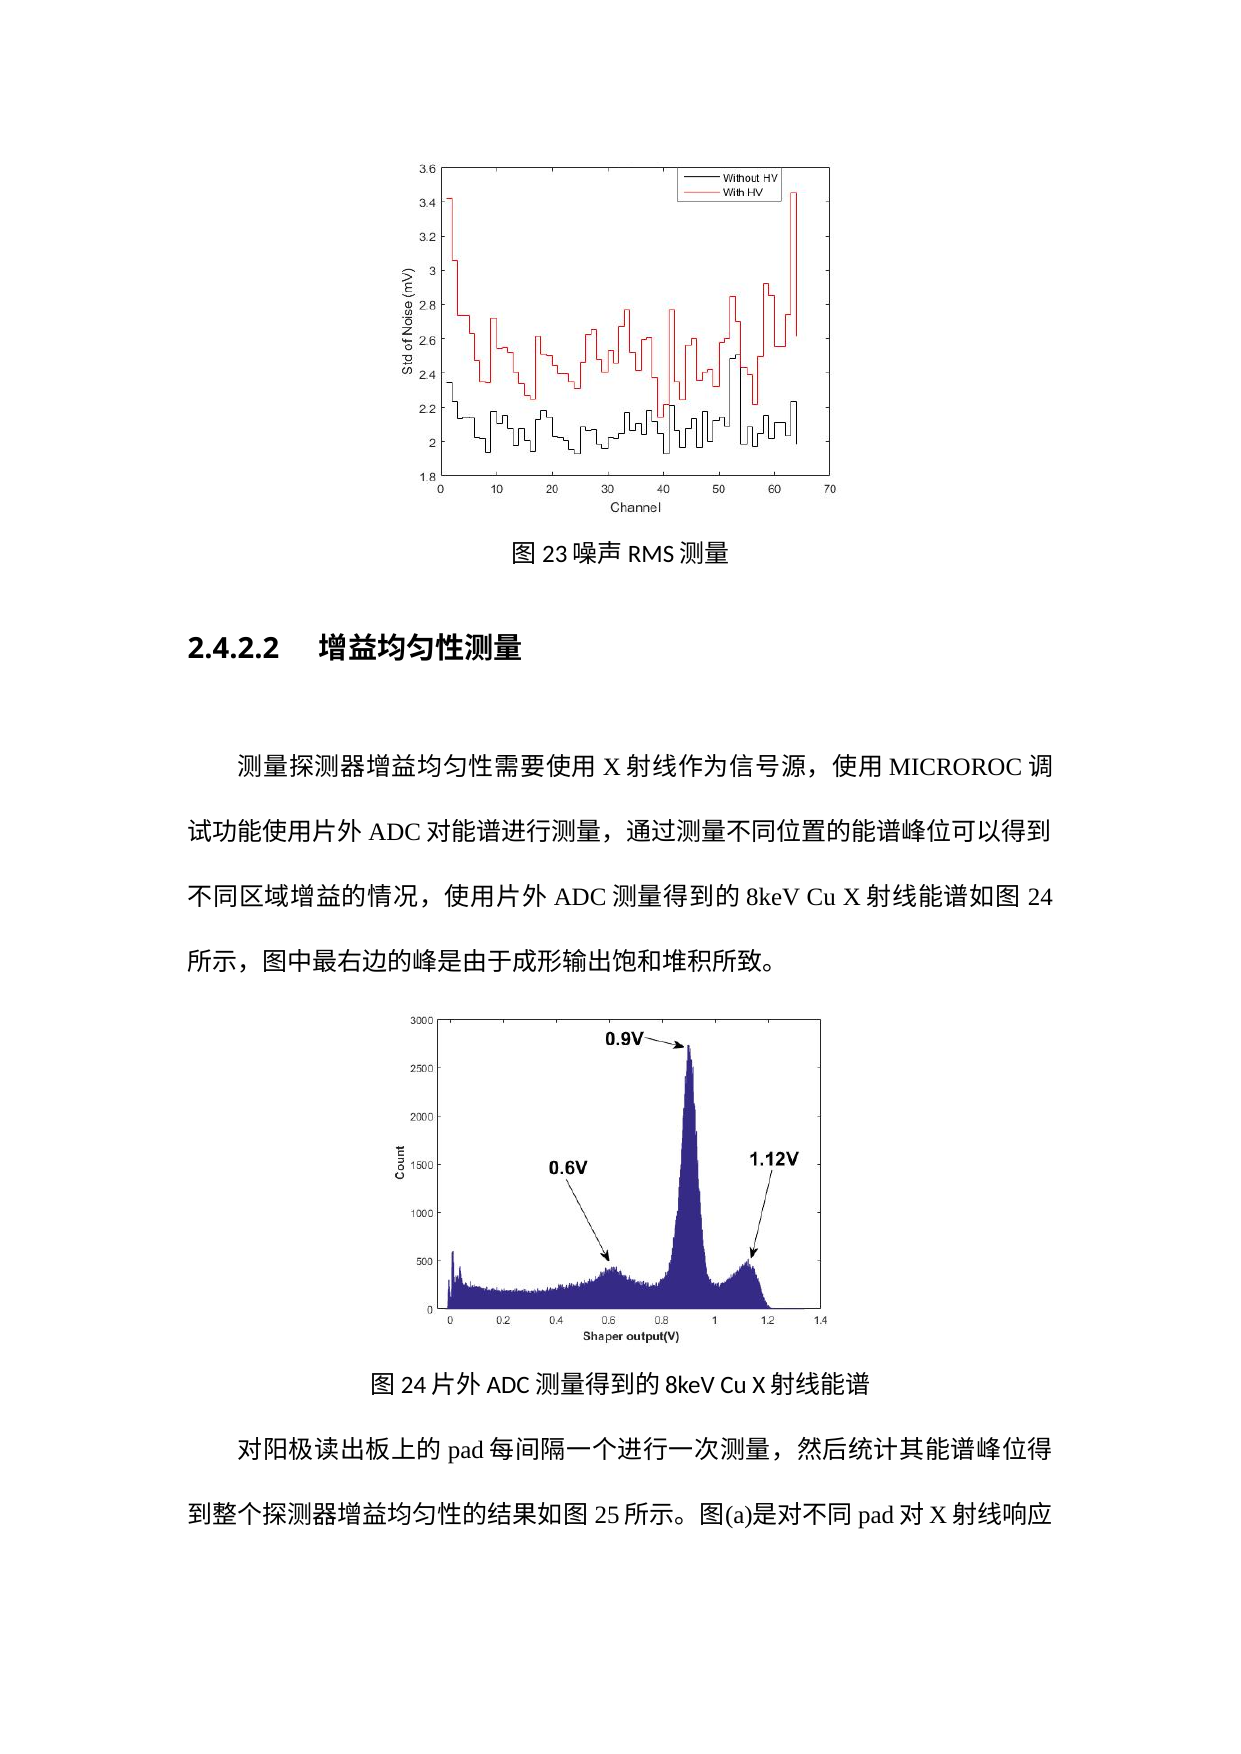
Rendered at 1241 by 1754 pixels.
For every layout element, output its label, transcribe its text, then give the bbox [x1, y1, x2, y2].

text 图 23 噪声RMS测量 [187, 519, 1053, 584]
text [187, 1415, 1053, 1545]
text 测量探测器增益均匀性需要使用X射线作为信号源，使用MICROROC调试功能使用片外ADC对能谱进行测量，通过测量不同位置的能谱峰位可以得到不同区域增益的情况，使用片外ADC测量得到的8keV Cu X射线能谱如图 24所示，图中最右边的峰是由于成形输出饱和堆积所致。 [187, 732, 1053, 992]
picture [398, 162, 842, 517]
text 图 24 片外ADC测量得到的8keV Cu X射线能谱 [187, 1350, 1053, 1415]
picture [372, 992, 868, 1347]
subtitle 增益均匀性测量 [187, 614, 1053, 679]
